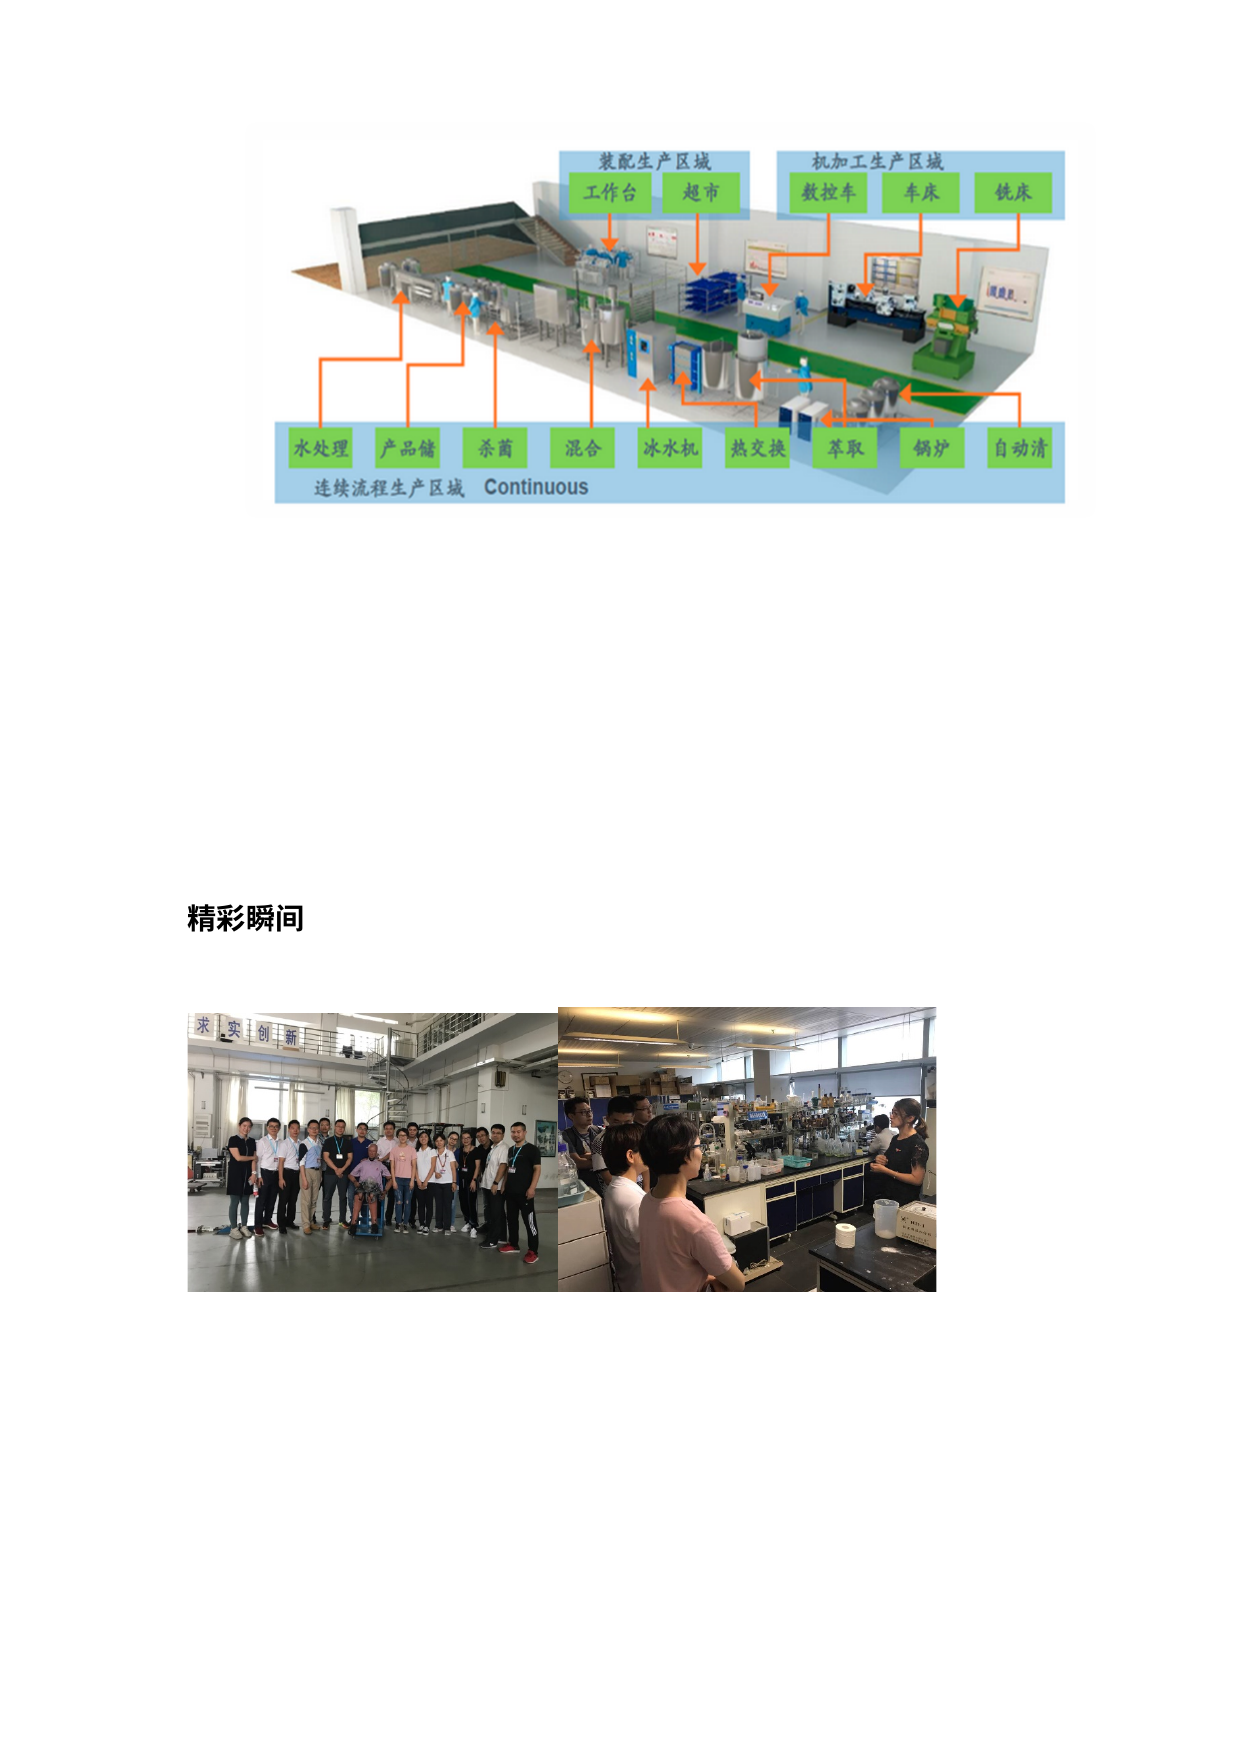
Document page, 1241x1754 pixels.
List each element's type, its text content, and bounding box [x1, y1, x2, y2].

subtitle 精彩瞬间 [187, 884, 1053, 949]
picture [228, 105, 1113, 535]
picture [187, 1007, 937, 1292]
